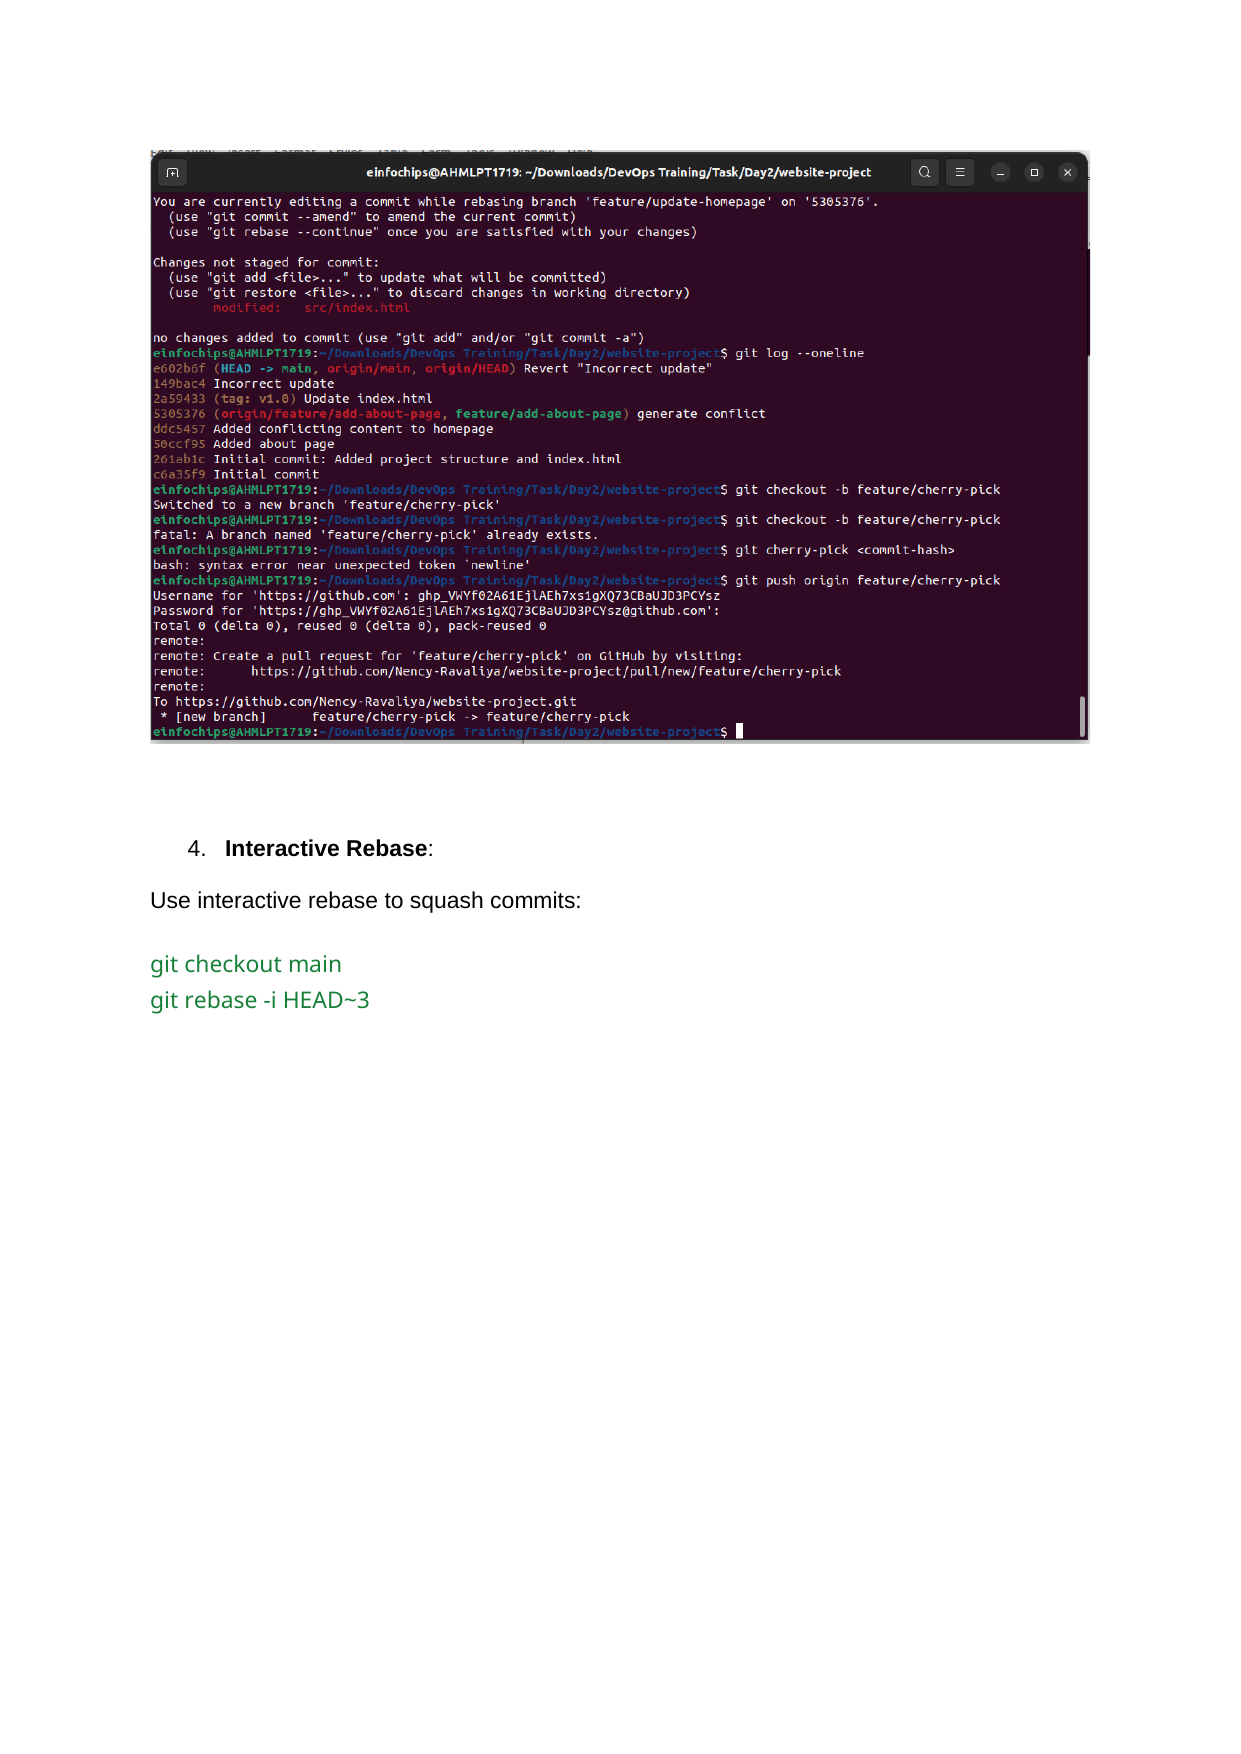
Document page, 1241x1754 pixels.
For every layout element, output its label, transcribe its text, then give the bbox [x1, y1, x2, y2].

text Use interactive rebase to squash commits: git checkout main [150, 887, 1090, 979]
list Interactive Rebase: [187, 835, 1090, 862]
picture [150, 150, 1091, 744]
text git rebase -i HEAD~3 [150, 984, 1090, 1015]
